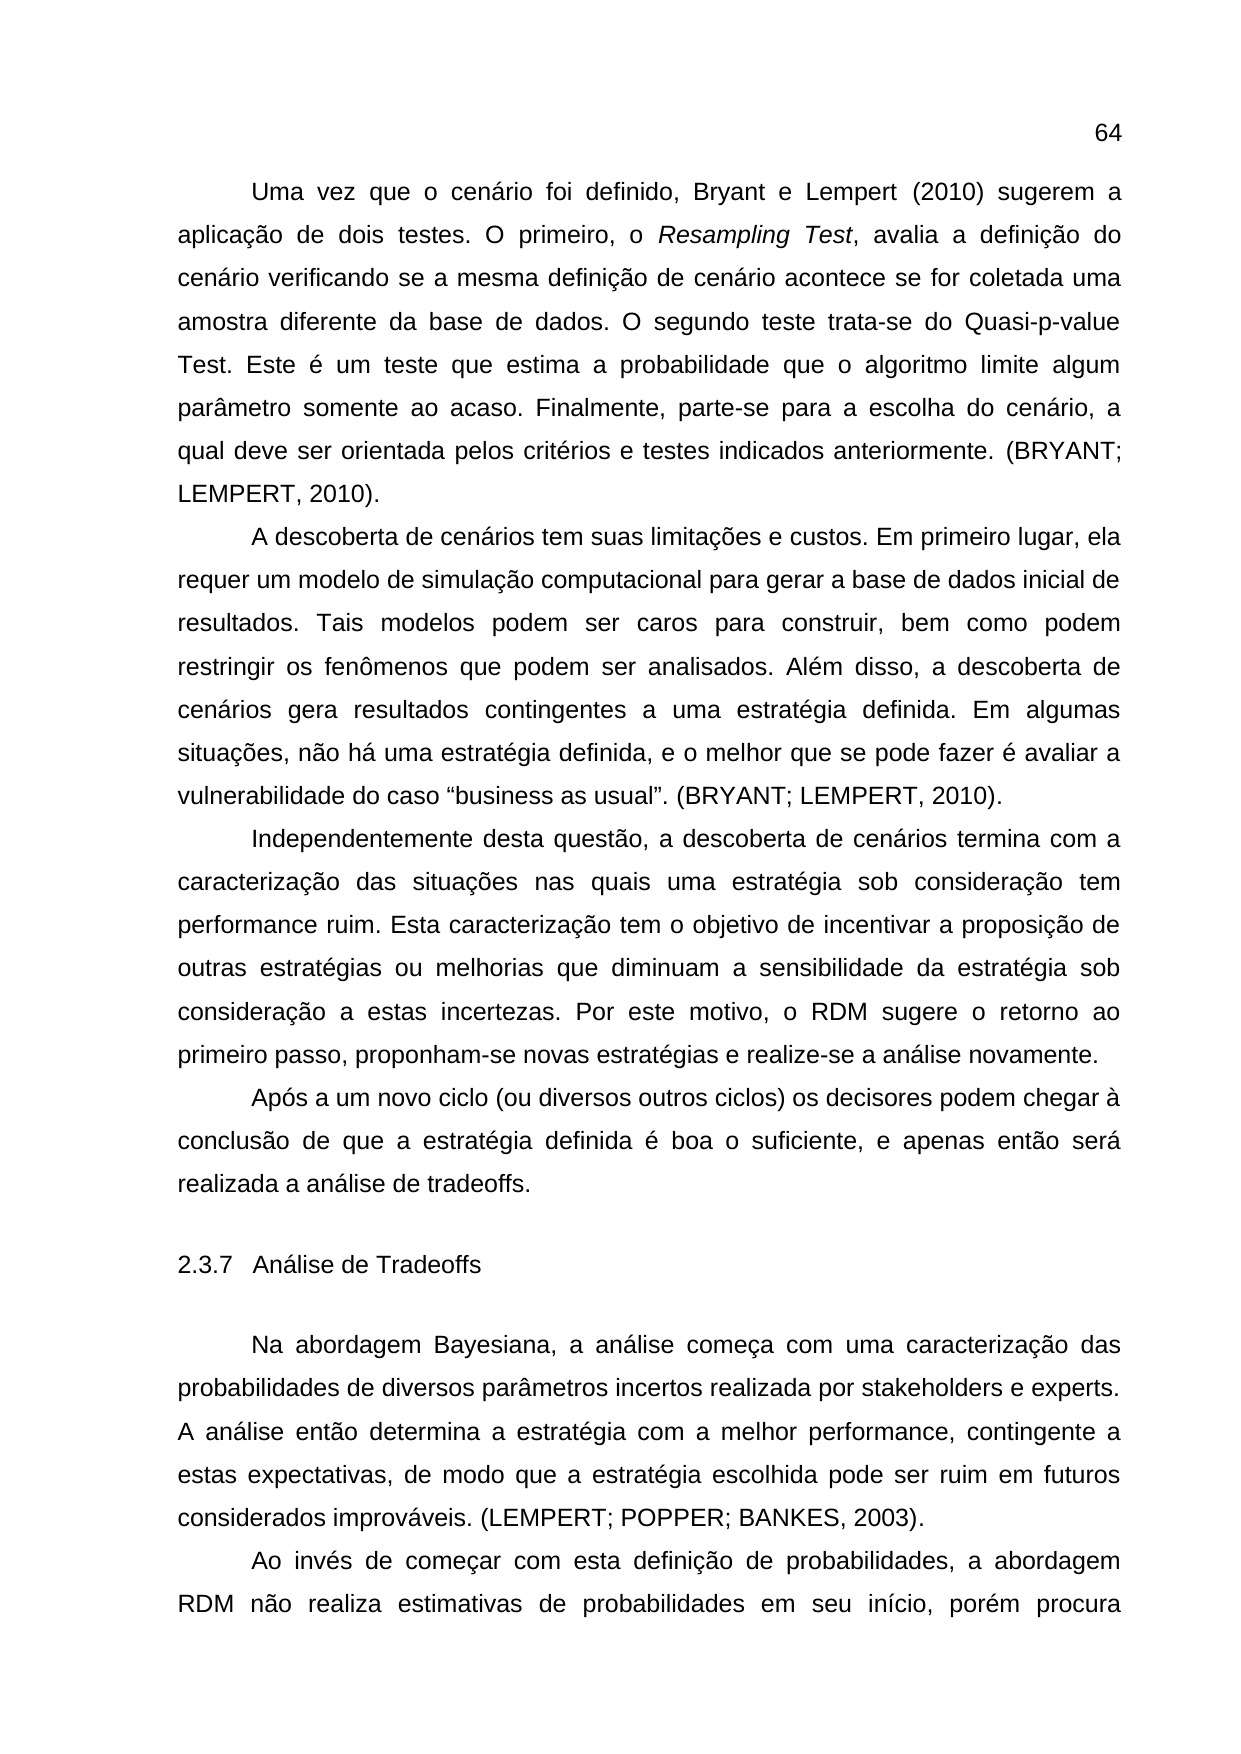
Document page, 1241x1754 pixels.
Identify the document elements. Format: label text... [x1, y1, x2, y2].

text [177, 1546, 1122, 1618]
text Na abordagem Bayesiana, a análise começa com uma caracterização das probabilidades de diversos parâmetros incertos realizada por stakeholders e experts. A análise então determina a estratégia com a melhor performance, contingente a estas expectativas, de modo que a estratégia escolhida pode ser ruim em futuros considerados improváveis. (LEMPERT; POPPER; BANKES, 2003). [177, 1330, 1122, 1532]
text Independentemente desta questão, a descoberta de cenários termina com a caracterização das situações nas quais uma estratégia sob consideração tem performance ruim. Esta caracterização tem o objetivo de incentivar a proposição de outras estratégias ou melhorias que diminuam a sensibilidade da estratégia sob consideração a estas incertezas. Por este motivo, o RDM sugere o retorno ao primeiro passo, proponham-se novas estratégias e realize-se a análise novamente. [177, 824, 1122, 1068]
subtitle Análise de Tradeoffs [177, 1250, 1122, 1278]
text Após a um novo ciclo (ou diversos outros ciclos) os decisores podem chegar à conclusão de que a estratégia definida é boa o suficiente, e apenas então será realizada a análise de tradeoffs. [177, 1083, 1122, 1198]
text A descoberta de cenários tem suas limitações e custos. Em primeiro lugar, ela requer um modelo de simulação computacional para gerar a base de dados inicial de resultados. Tais modelos podem ser caros para construir, bem como podem restringir os fenômenos que podem ser analisados. Além disso, a descoberta de cenários gera resultados contingentes a uma estratégia definida. Em algumas situações, não há uma estratégia definida, e o melhor que se pode fazer é avaliar a vulnerabilidade do caso “business as usual”. (BRYANT; LEMPERT, 2010). [177, 522, 1122, 810]
text Uma vez que o cenário foi definido, Bryant e Lempert (2010) sugerem a aplicação de dois testes. O primeiro, o Resampling Test, avalia a definição do cenário verificando se a mesma definição de cenário acontece se for coletada uma amostra diferente da base de dados. O segundo teste trata-se do Quasi-p-value Test. Este é um teste que estima a probabilidade que o algoritmo limite algum parâmetro somente ao acaso. Finalmente, parte-se para a escolha do cenário, a qual deve ser orientada pelos critérios e testes indicados anteriormente. (BRYANT; LEMPERT, 2010). [177, 177, 1122, 508]
